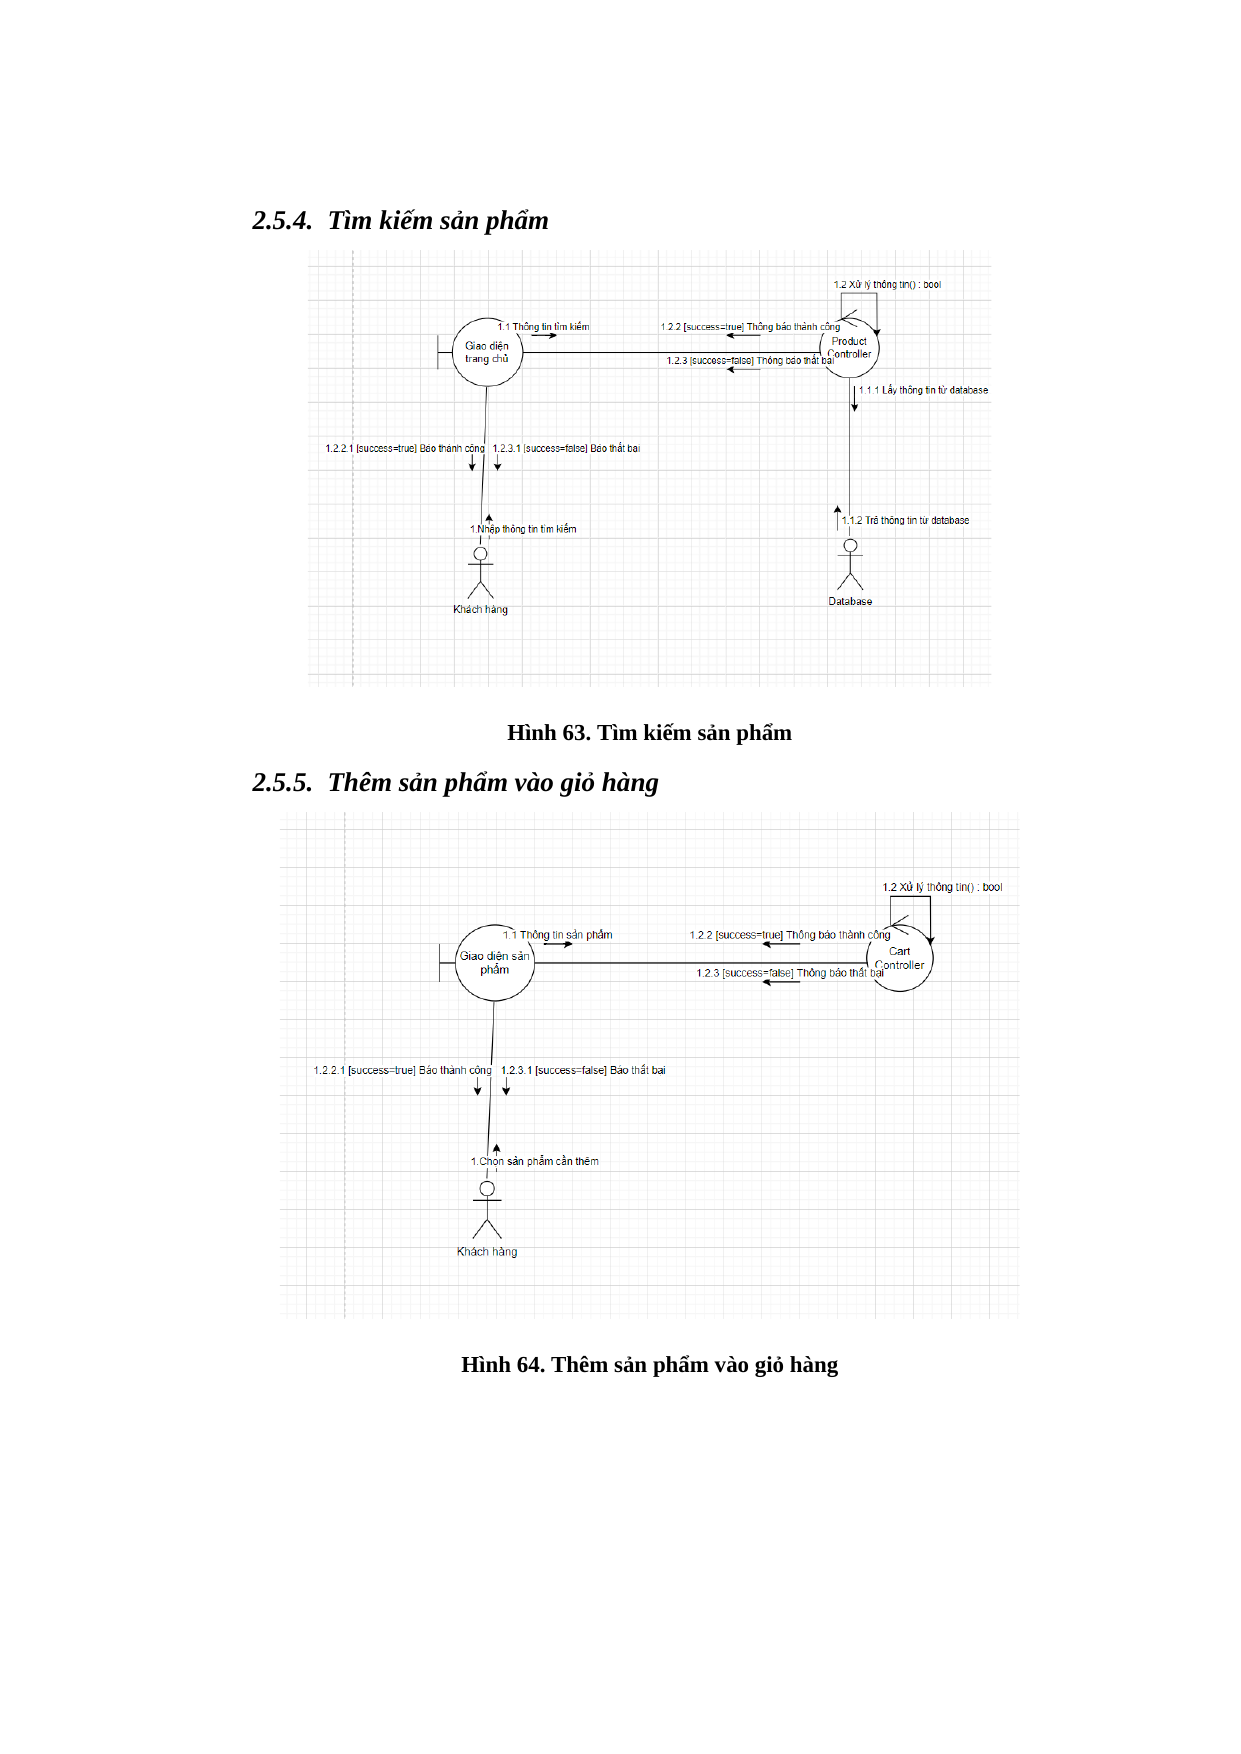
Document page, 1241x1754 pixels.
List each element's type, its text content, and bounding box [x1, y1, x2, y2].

picture [279, 812, 1020, 1319]
subtitle Thêm sản phẩm vào giỏ hàng [252, 766, 1122, 797]
picture [307, 250, 992, 687]
text Hình 64. Thêm sản phẩm vào giỏ hàng [177, 1351, 1122, 1377]
subtitle Tìm kiếm sản phẩm [252, 204, 1122, 235]
text Hình 63. Tìm kiếm sản phẩm [177, 719, 1122, 745]
